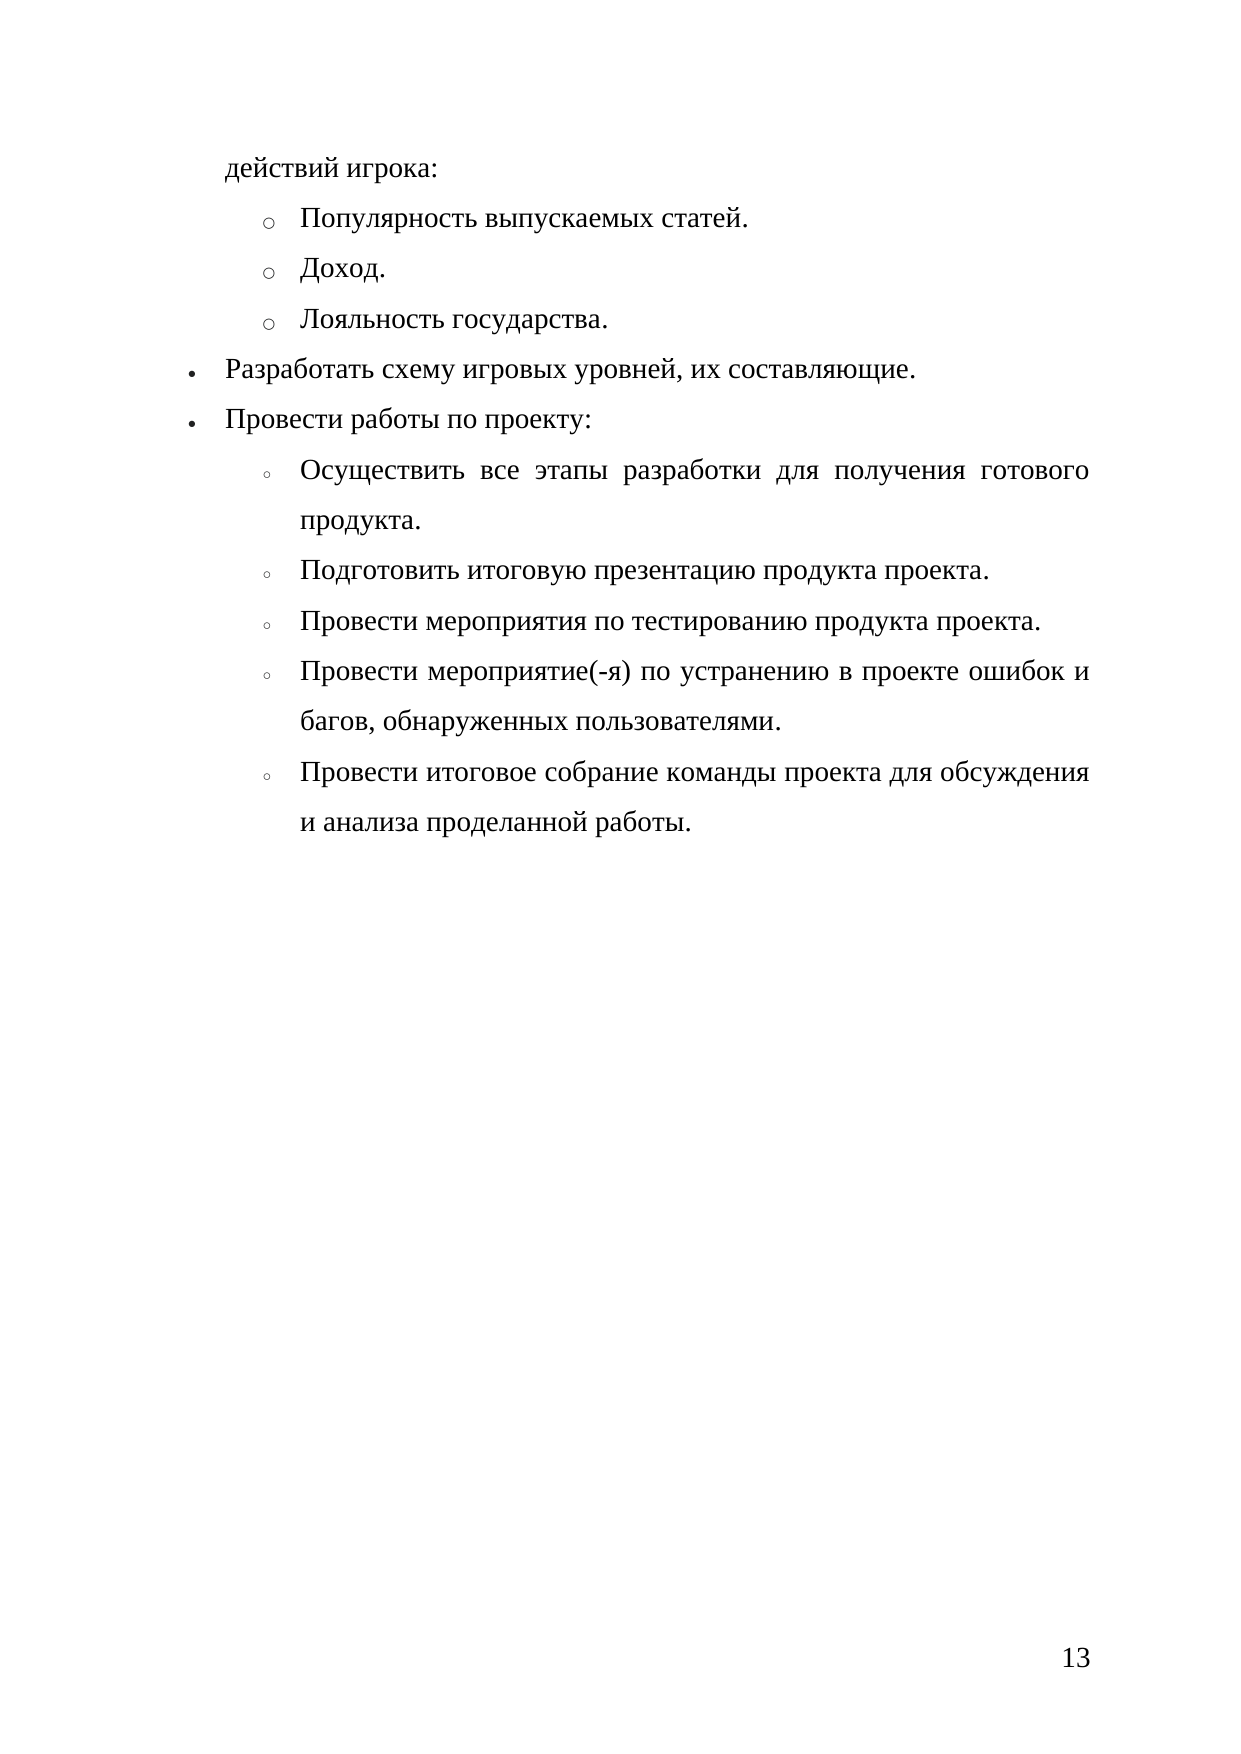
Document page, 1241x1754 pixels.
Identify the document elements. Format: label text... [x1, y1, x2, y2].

list Осуществить все этапы разработки для получения готового продукта. [262, 452, 1090, 536]
list Подготовить итоговую презентацию продукта проекта. [262, 552, 1090, 586]
list Провести итоговое собрание команды проекта для обсуждения и анализа проделанной работы. [262, 754, 1090, 838]
list Популярность выпускаемых статей. [262, 200, 1090, 234]
list Провести мероприятие(-я) по устранению в проекте ошибок и багов, обнаруженных пользователями. [262, 653, 1090, 737]
list Доход. [262, 251, 1090, 284]
list Лояльность государства. [262, 301, 1090, 334]
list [187, 150, 1090, 183]
list Провести работы по проекту: [187, 402, 1090, 435]
list Разработать схему игровых уровней, их составляющие. [187, 351, 1090, 385]
list Провести мероприятия по тестированию продукта проекта. [262, 603, 1090, 636]
